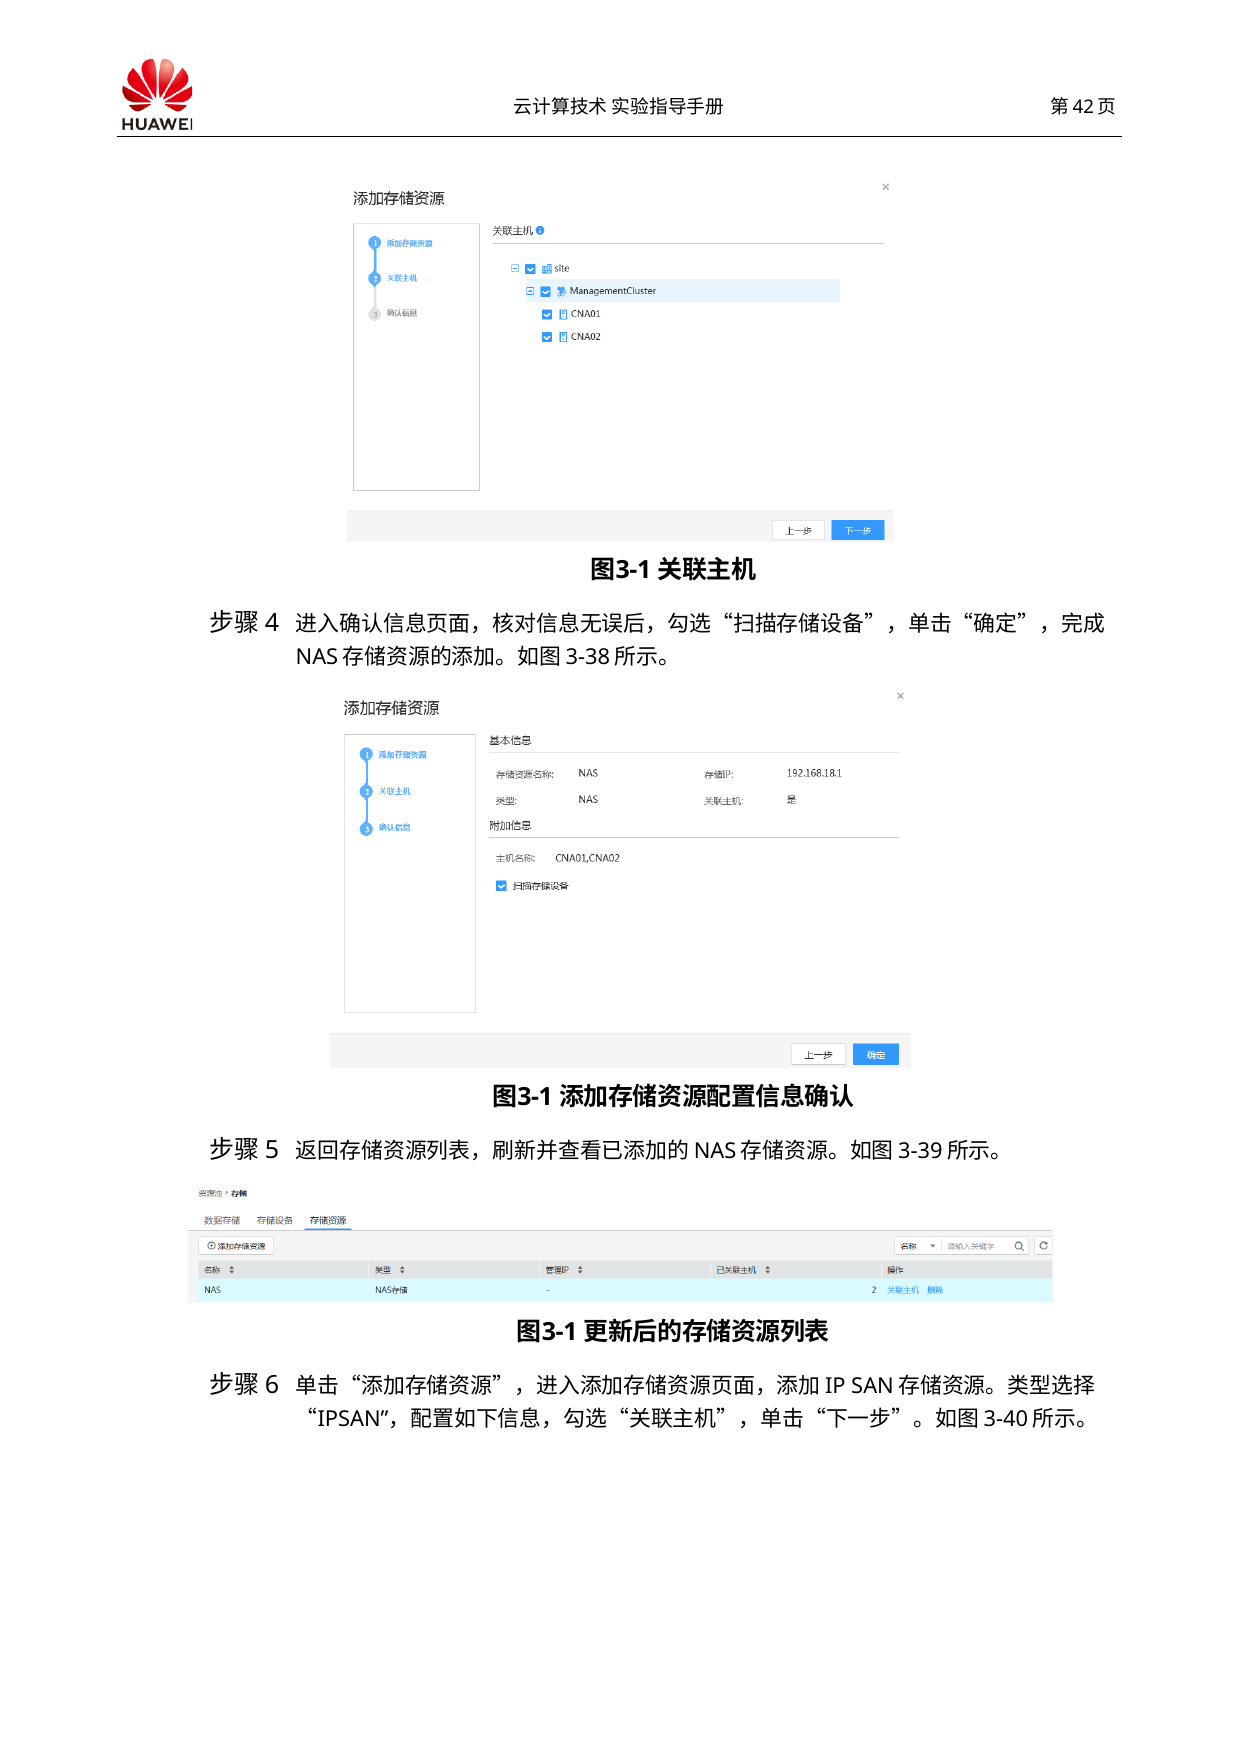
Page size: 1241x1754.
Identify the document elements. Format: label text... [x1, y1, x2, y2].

text 进入确认信息页面，核对信息无误后，勾选“扫描存储设备”，单击“确定”，完成NAS存储资源的添加。如图3-38所示。 [279, 603, 1122, 671]
text 更新后的存储资源列表 [224, 1311, 1122, 1348]
text 返回存储资源列表，刷新并查看已添加的NAS存储资源。如图3-39所示。 [279, 1129, 1122, 1165]
text 关联主机 [224, 550, 1122, 586]
text 添加存储资源配置信息确认 [224, 1076, 1122, 1112]
text 单击“添加存储资源”，进入添加存储资源页面，添加IP SAN存储资源。类型选择“IPSAN”，配置如下信息，勾选“关联主机”，单击“下一步”。如图3-40所示。 [279, 1364, 1122, 1432]
picture [122, 59, 193, 130]
